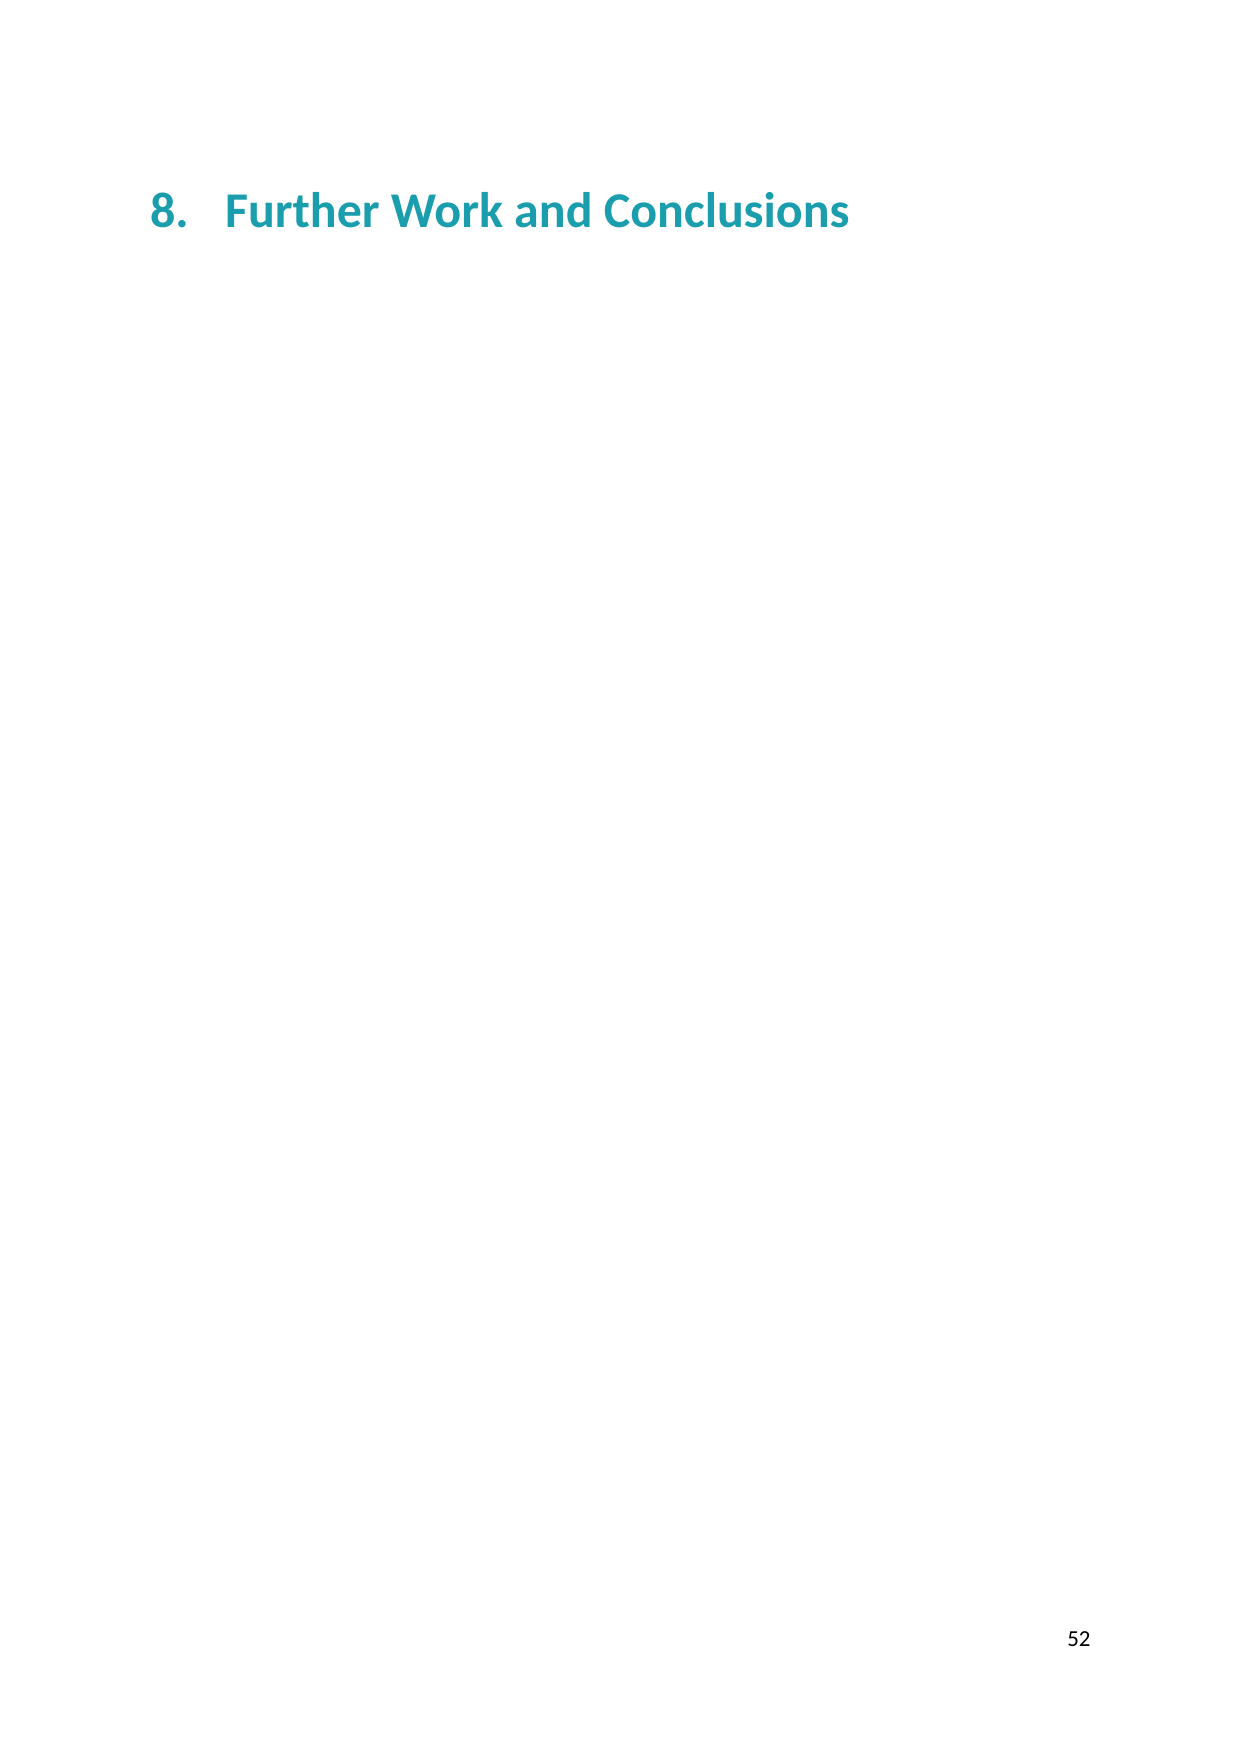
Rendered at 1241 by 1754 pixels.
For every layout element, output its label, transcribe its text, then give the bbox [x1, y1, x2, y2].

subtitle Further Work and Conclusions [150, 179, 1090, 240]
